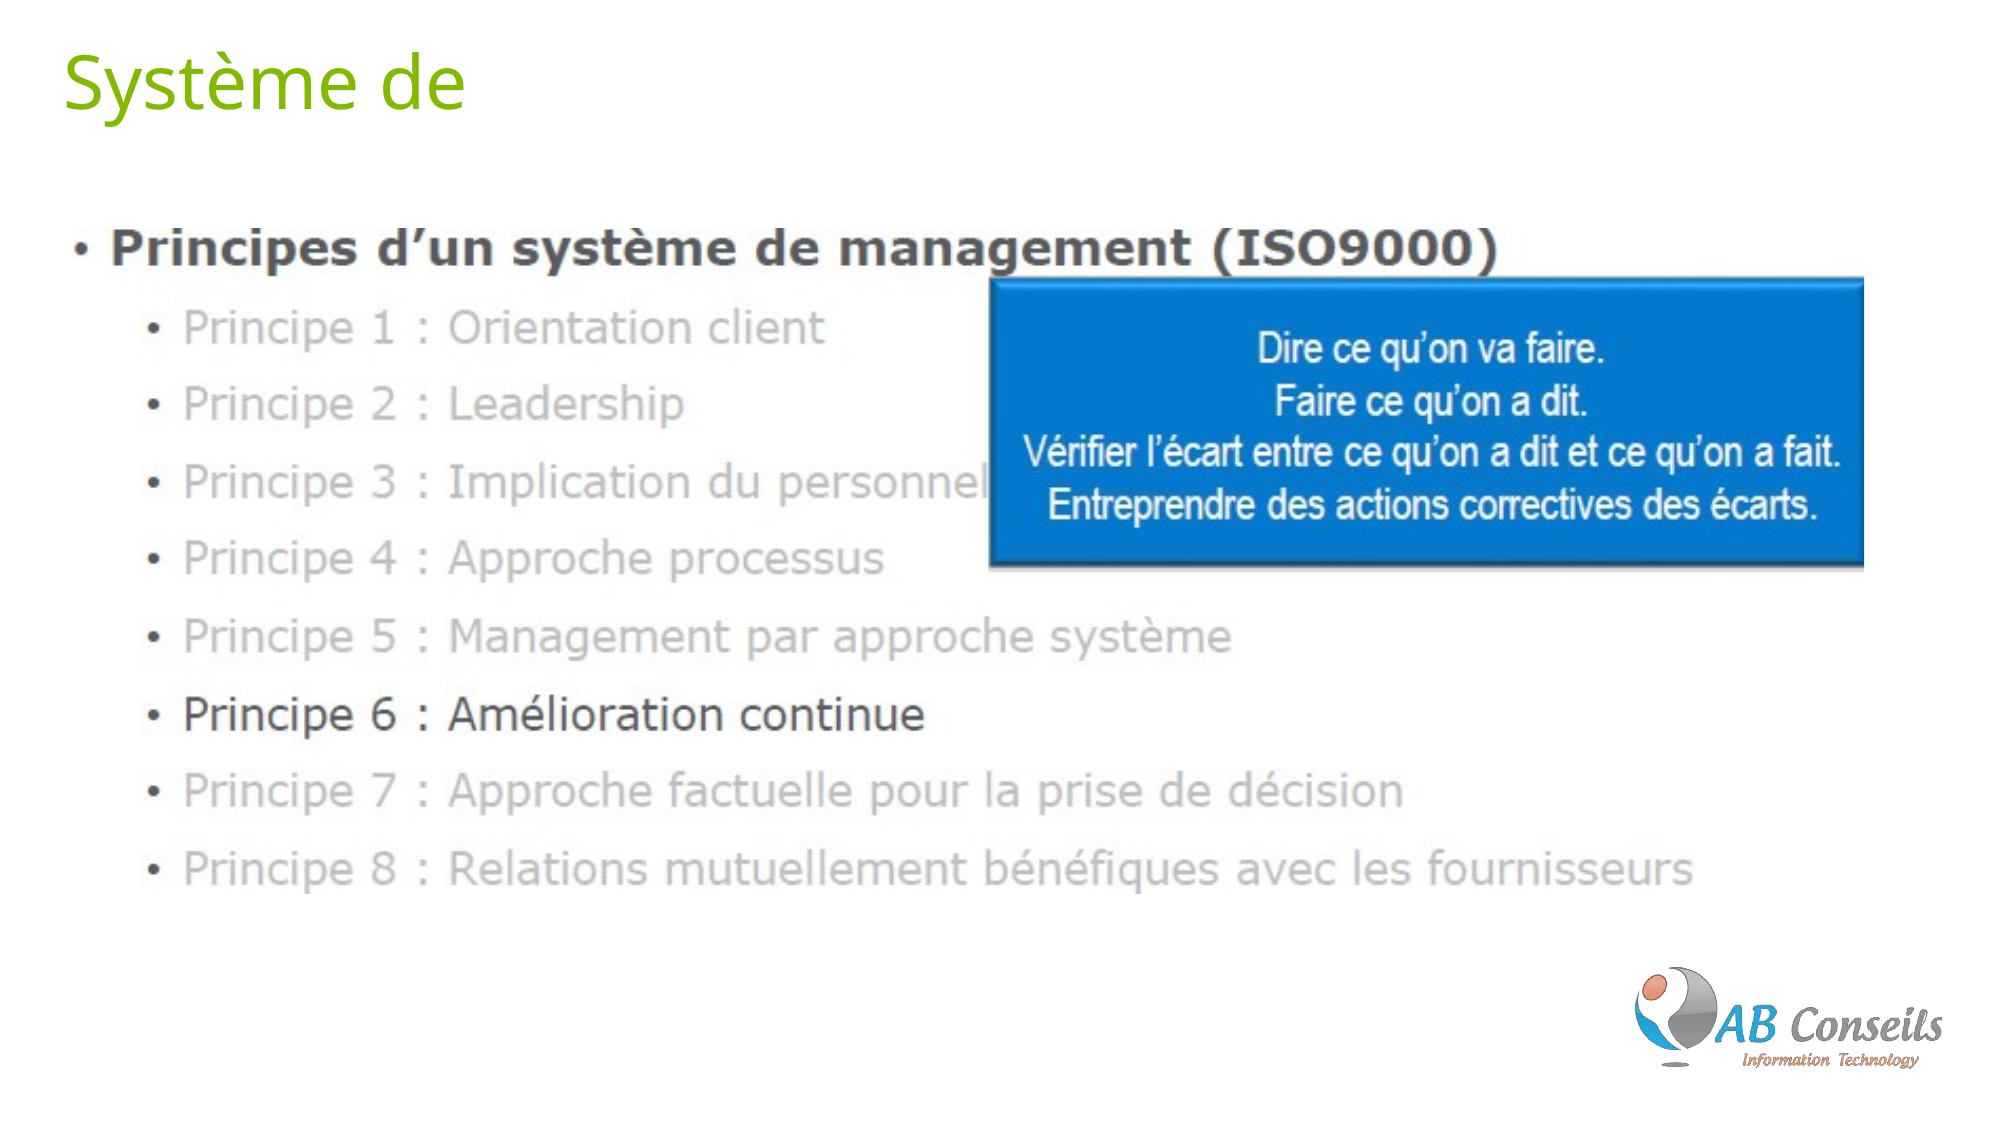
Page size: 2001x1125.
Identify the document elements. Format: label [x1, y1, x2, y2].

picture [1635, 967, 1943, 1069]
picture [73, 228, 1865, 894]
